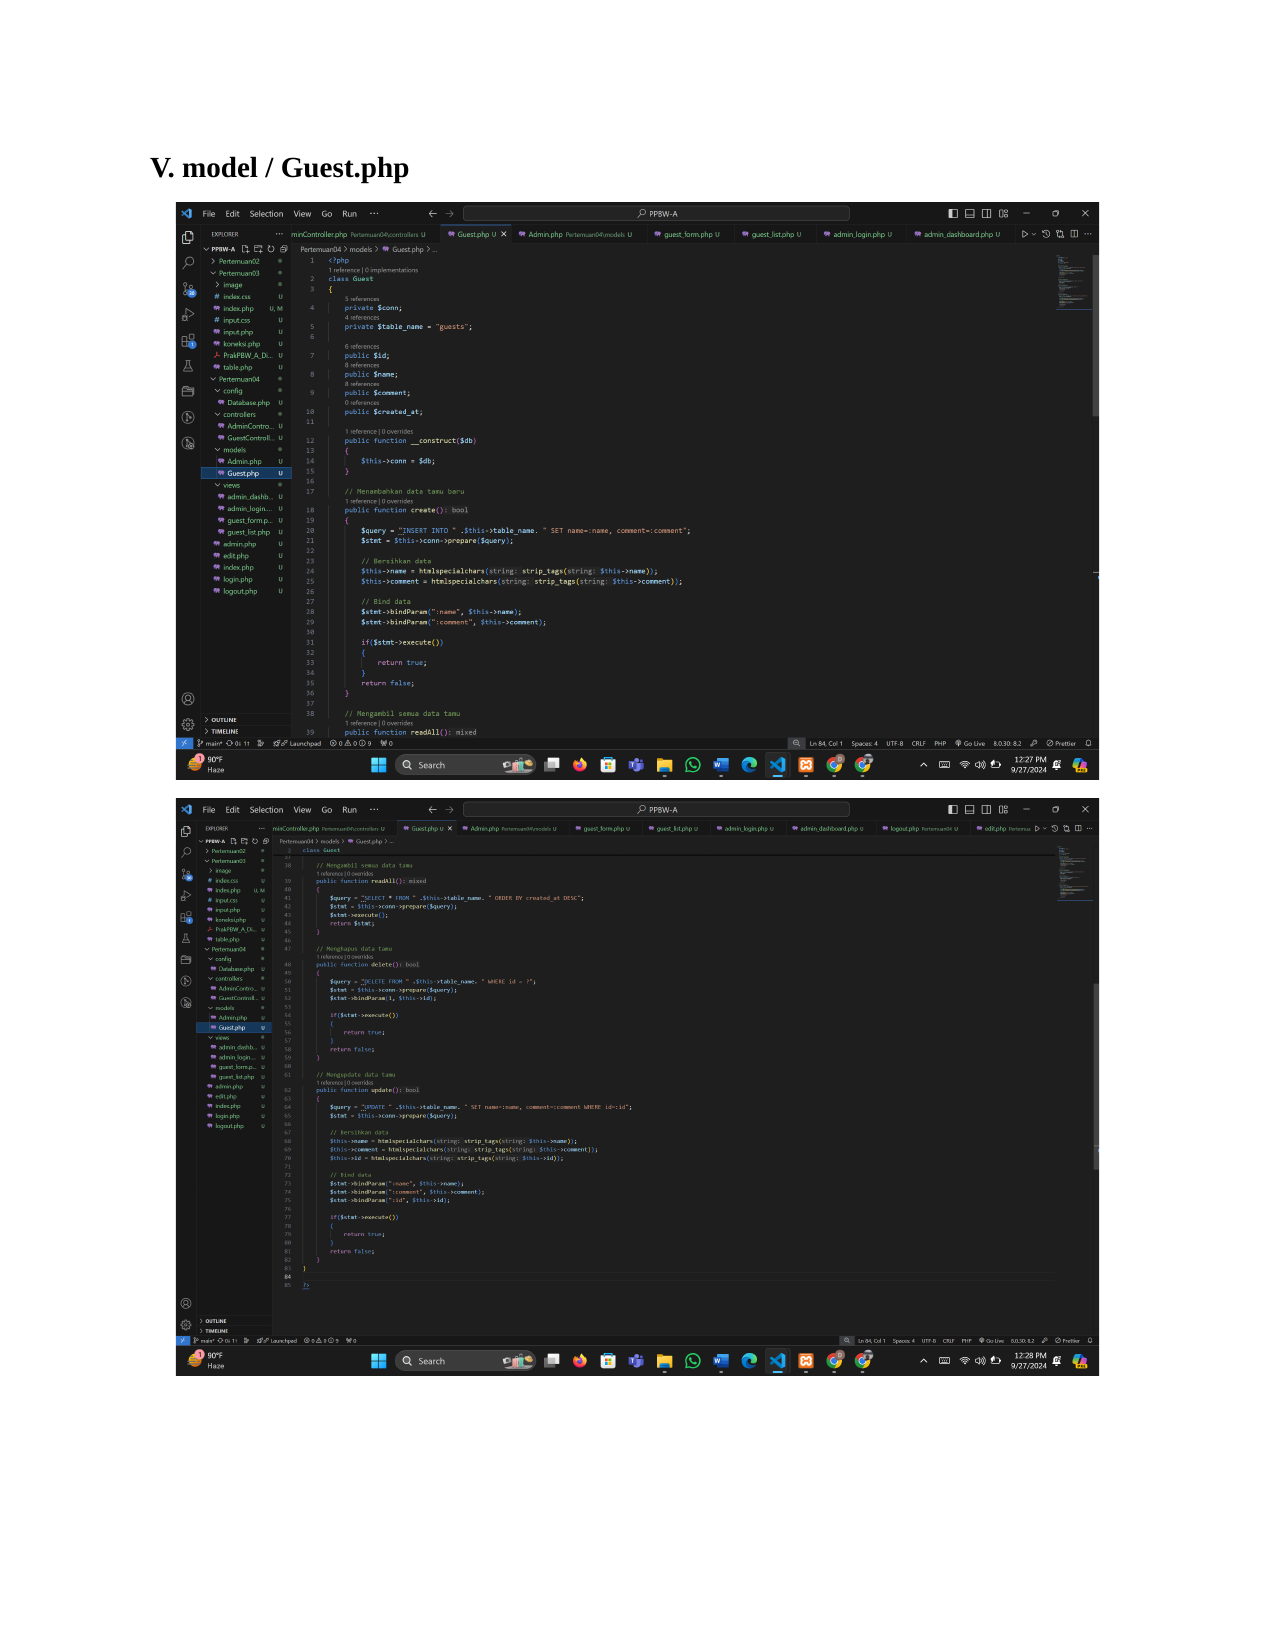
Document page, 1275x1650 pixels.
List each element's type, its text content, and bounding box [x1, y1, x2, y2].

text V. model / Guest.php [150, 150, 1125, 183]
picture [175, 798, 1100, 1376]
picture [175, 202, 1100, 780]
